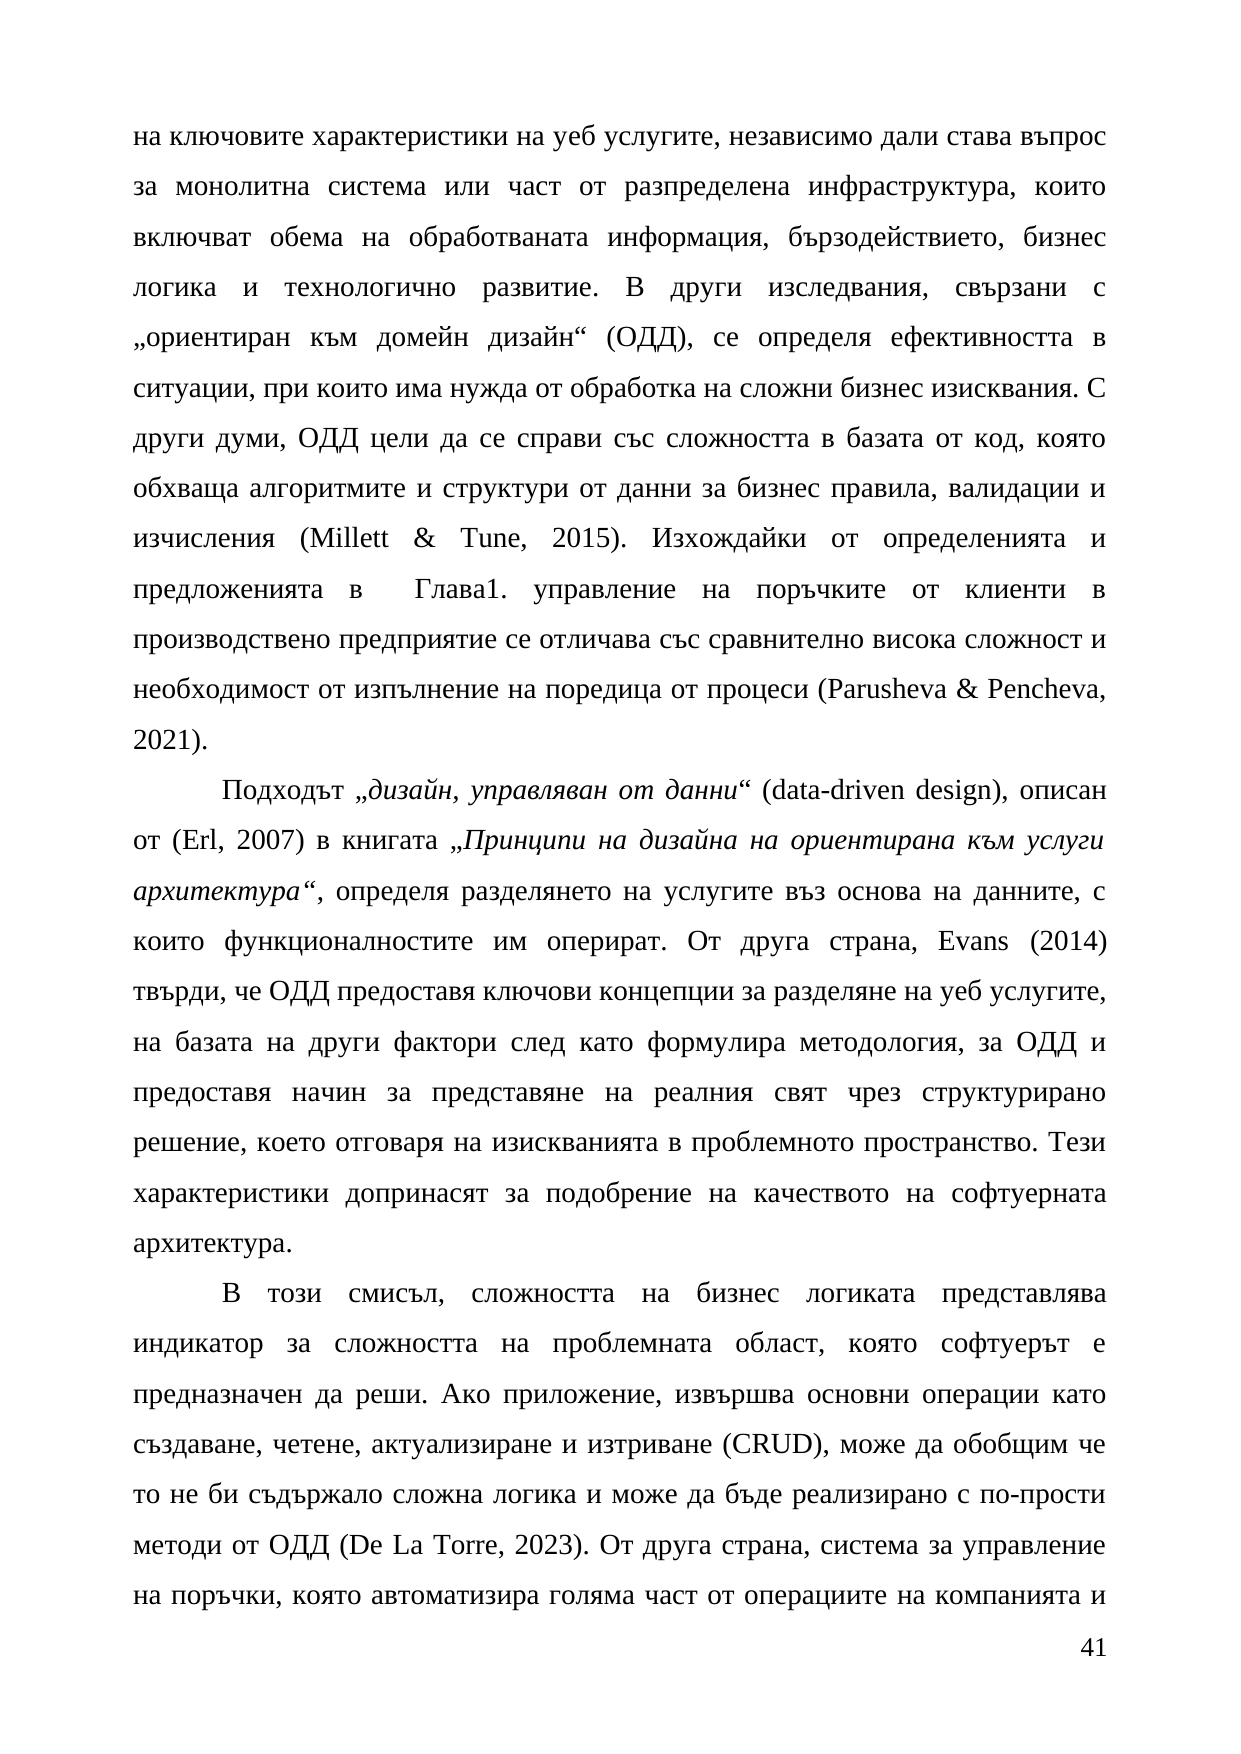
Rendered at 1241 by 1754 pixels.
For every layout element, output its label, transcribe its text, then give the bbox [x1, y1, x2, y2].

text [133, 1275, 1107, 1611]
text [133, 118, 1107, 755]
text Подходът „дизайн, управляван от данни“ (data-driven design), описан от (Erl, 2007) в книгата „Принципи на дизайна на ориентирана към услуги архитектура“, определя разделянето на услугите въз основа на данните, с които функционалностите им оперират. От друга страна, Evans (2014) твърди, че ОДД предоставя ключови концепции за разделяне на уеб услугите, на базата на други фактори след като формулира методология, за ОДД и предоставя начин за представяне на реалния свят чрез структурирано решение, което отговаря на изискванията в проблемното пространство. Тези характеристики допринасят за подобрение на качеството на софтуерната архитектура. [133, 772, 1107, 1258]
